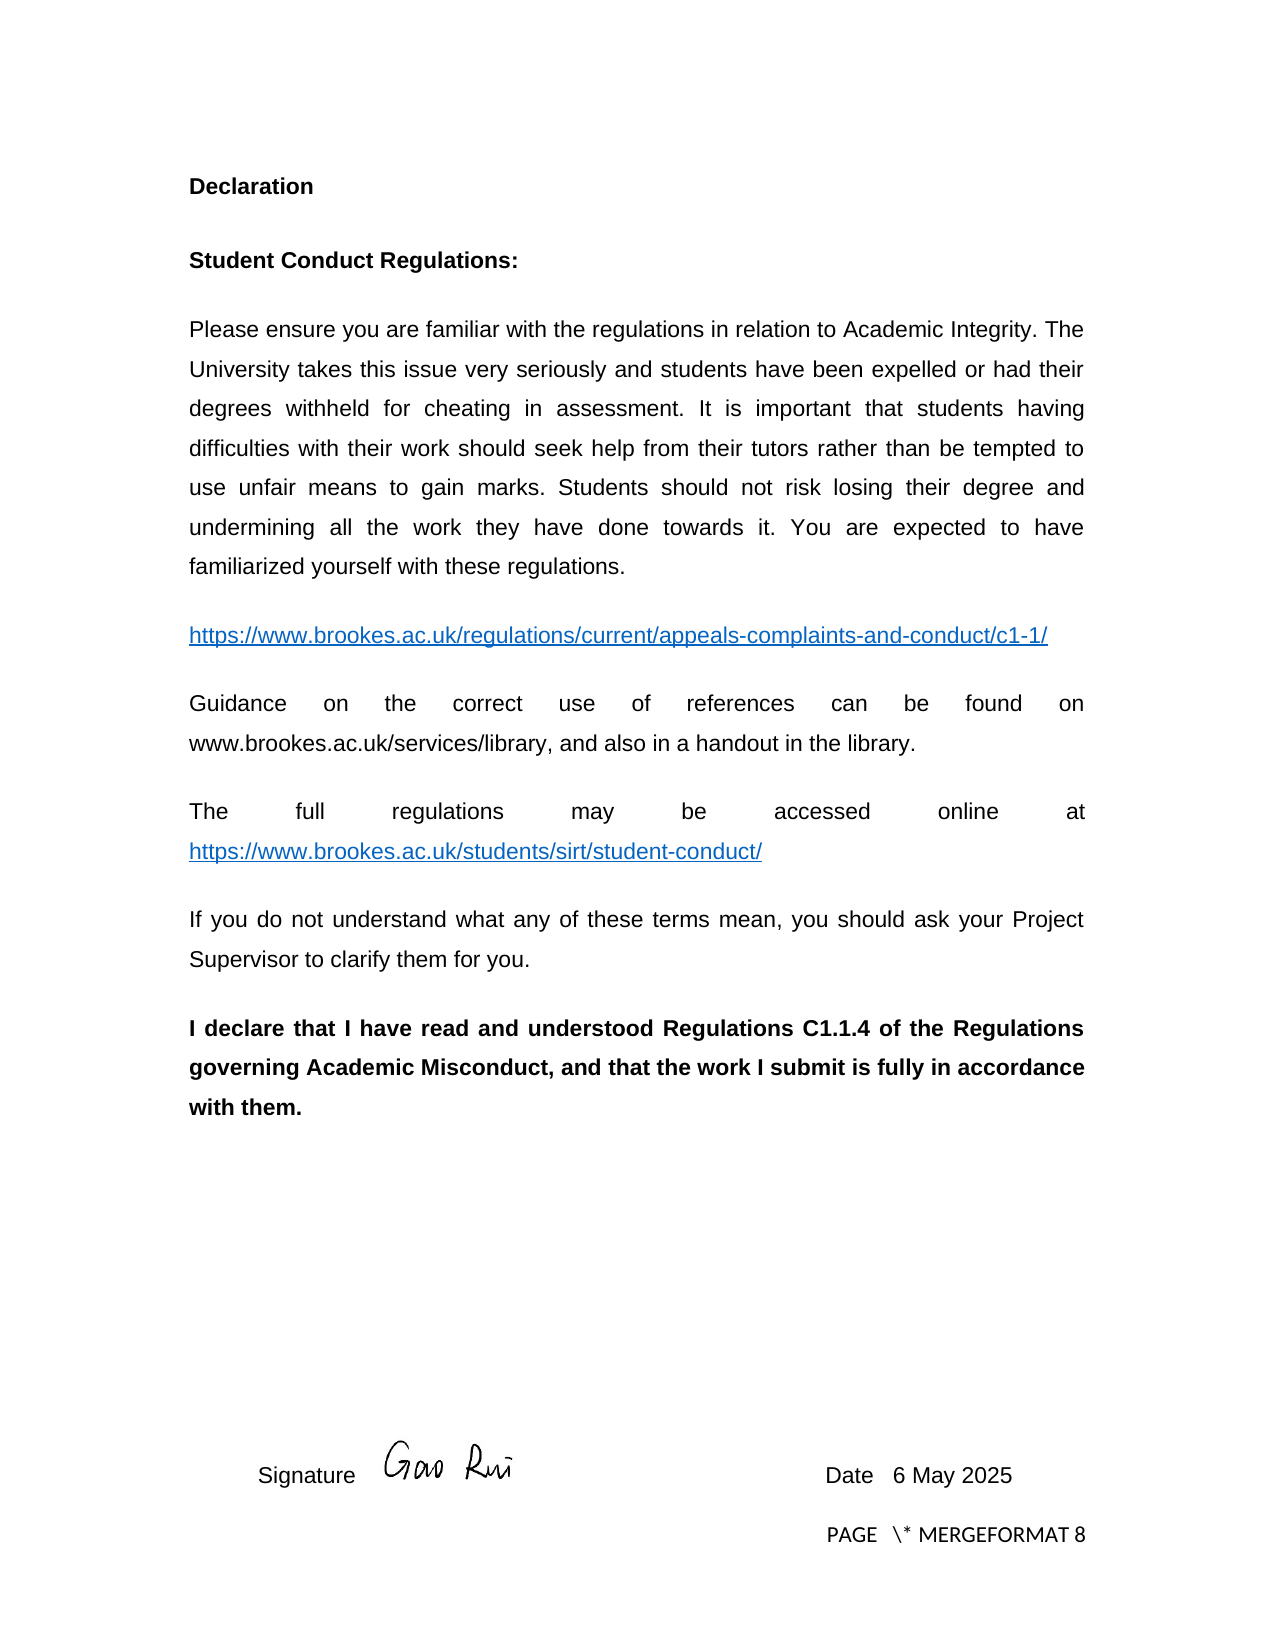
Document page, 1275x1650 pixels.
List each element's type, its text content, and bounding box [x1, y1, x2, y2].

text Signature Date 6 May 2025 [189, 1437, 1085, 1488]
text Guidance on the correct use of references can be found on www.brookes.ac.uk/services/library, and also in a handout in the library. [189, 690, 1085, 756]
text Student Conduct Regulations: [189, 247, 1085, 274]
picture [375, 1436, 520, 1484]
text https://www.brookes.ac.uk/regulations/current/appeals-complaints-and-conduct/c1-1/ [189, 622, 1085, 648]
text The full regulations may be accessed online at https://www.brookes.ac.uk/students/sirt/student-conduct/ [189, 798, 1085, 864]
text Please ensure you are familiar with the regulations in relation to Academic Integrity. The University takes this issue very seriously and students have been expelled or had their degrees withheld for cheating in assessment. It is important that students having difficulties with their work should seek help from their tutors rather than be tempted to use unfair means to gain marks. Students should not risk losing their degree and undermining all the work they have done towards it. You are expected to have familiarized yourself with these regulations. [189, 316, 1085, 579]
text If you do not understand what any of these terms mean, you should ask your Project Supervisor to clarify them for you. [189, 906, 1085, 972]
subtitle Declaration [189, 173, 1086, 199]
text I declare that I have read and understood Regulations C1.1.4 of the Regulations governing Academic Misconduct, and that the work I submit is fully in accordance with them. [189, 1014, 1085, 1120]
